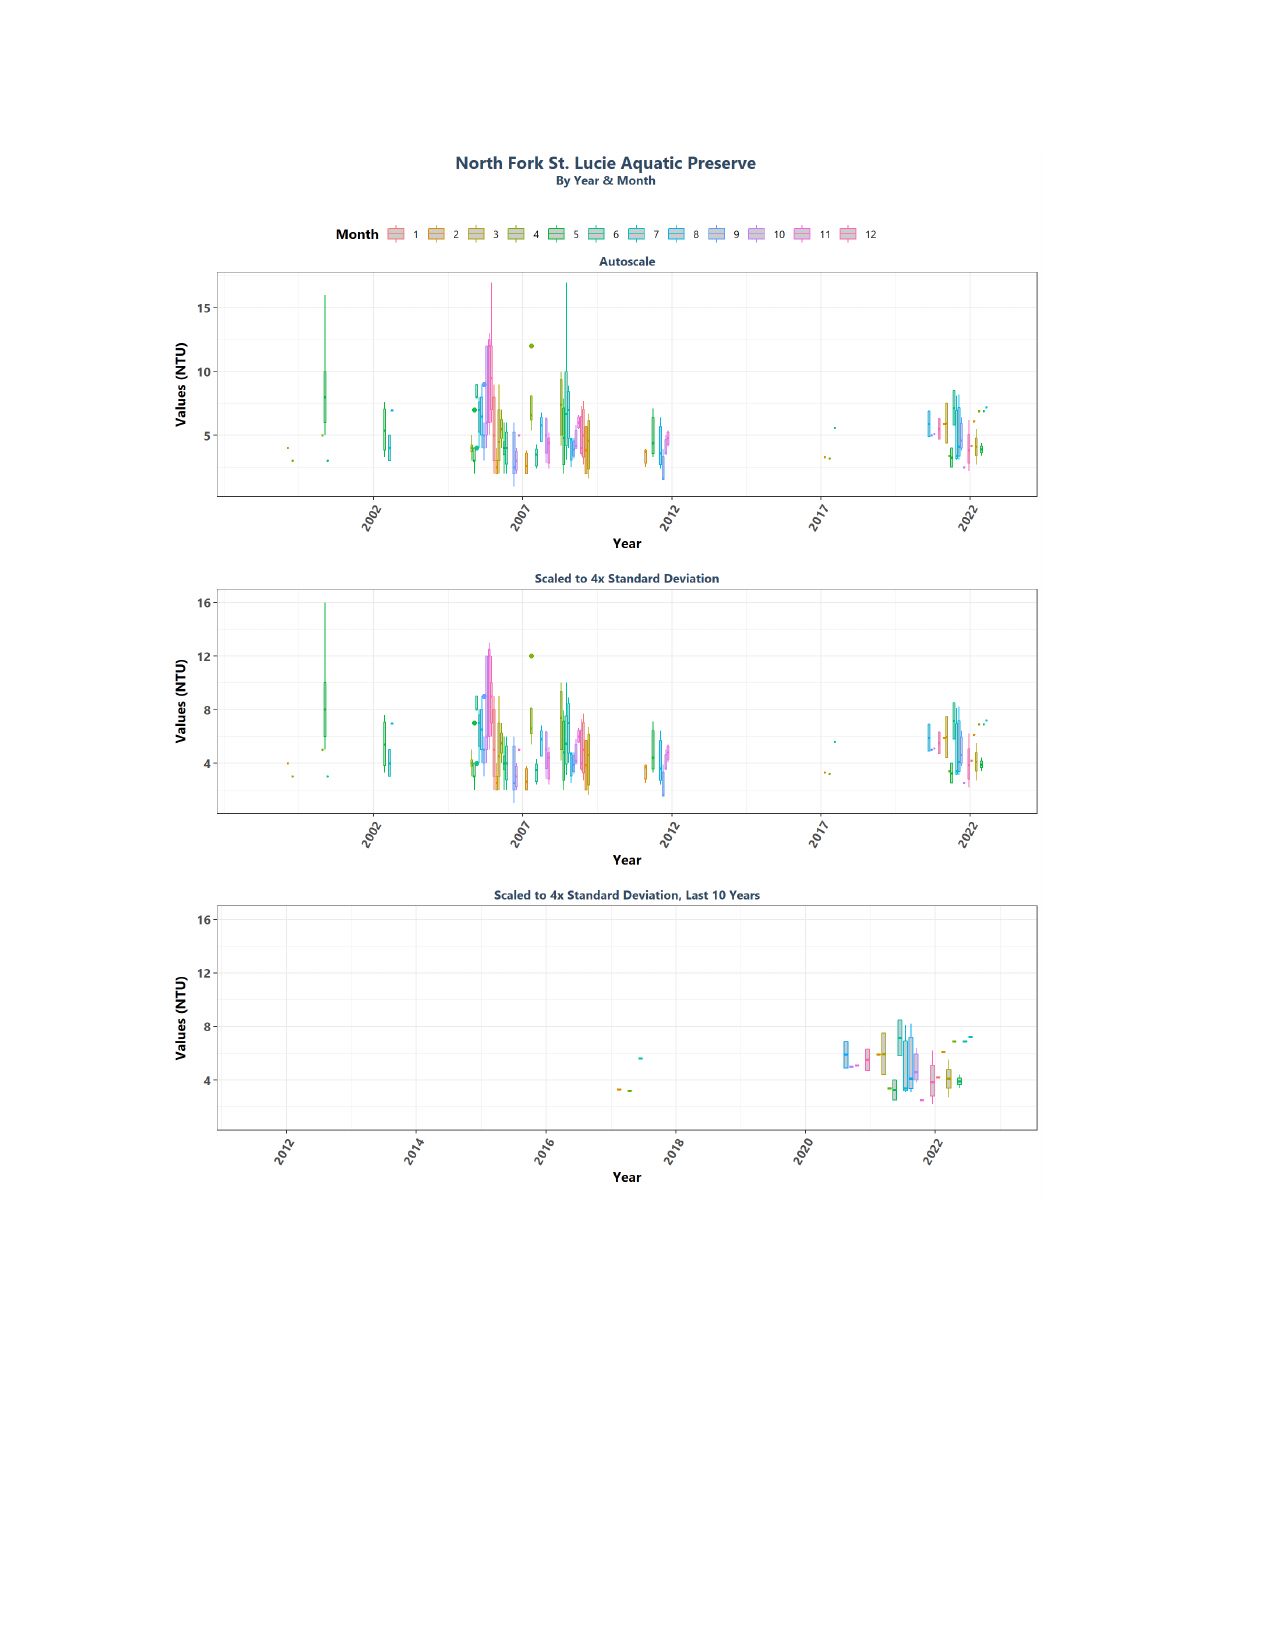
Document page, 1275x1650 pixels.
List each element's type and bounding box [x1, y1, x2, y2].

picture [168, 150, 1044, 1200]
